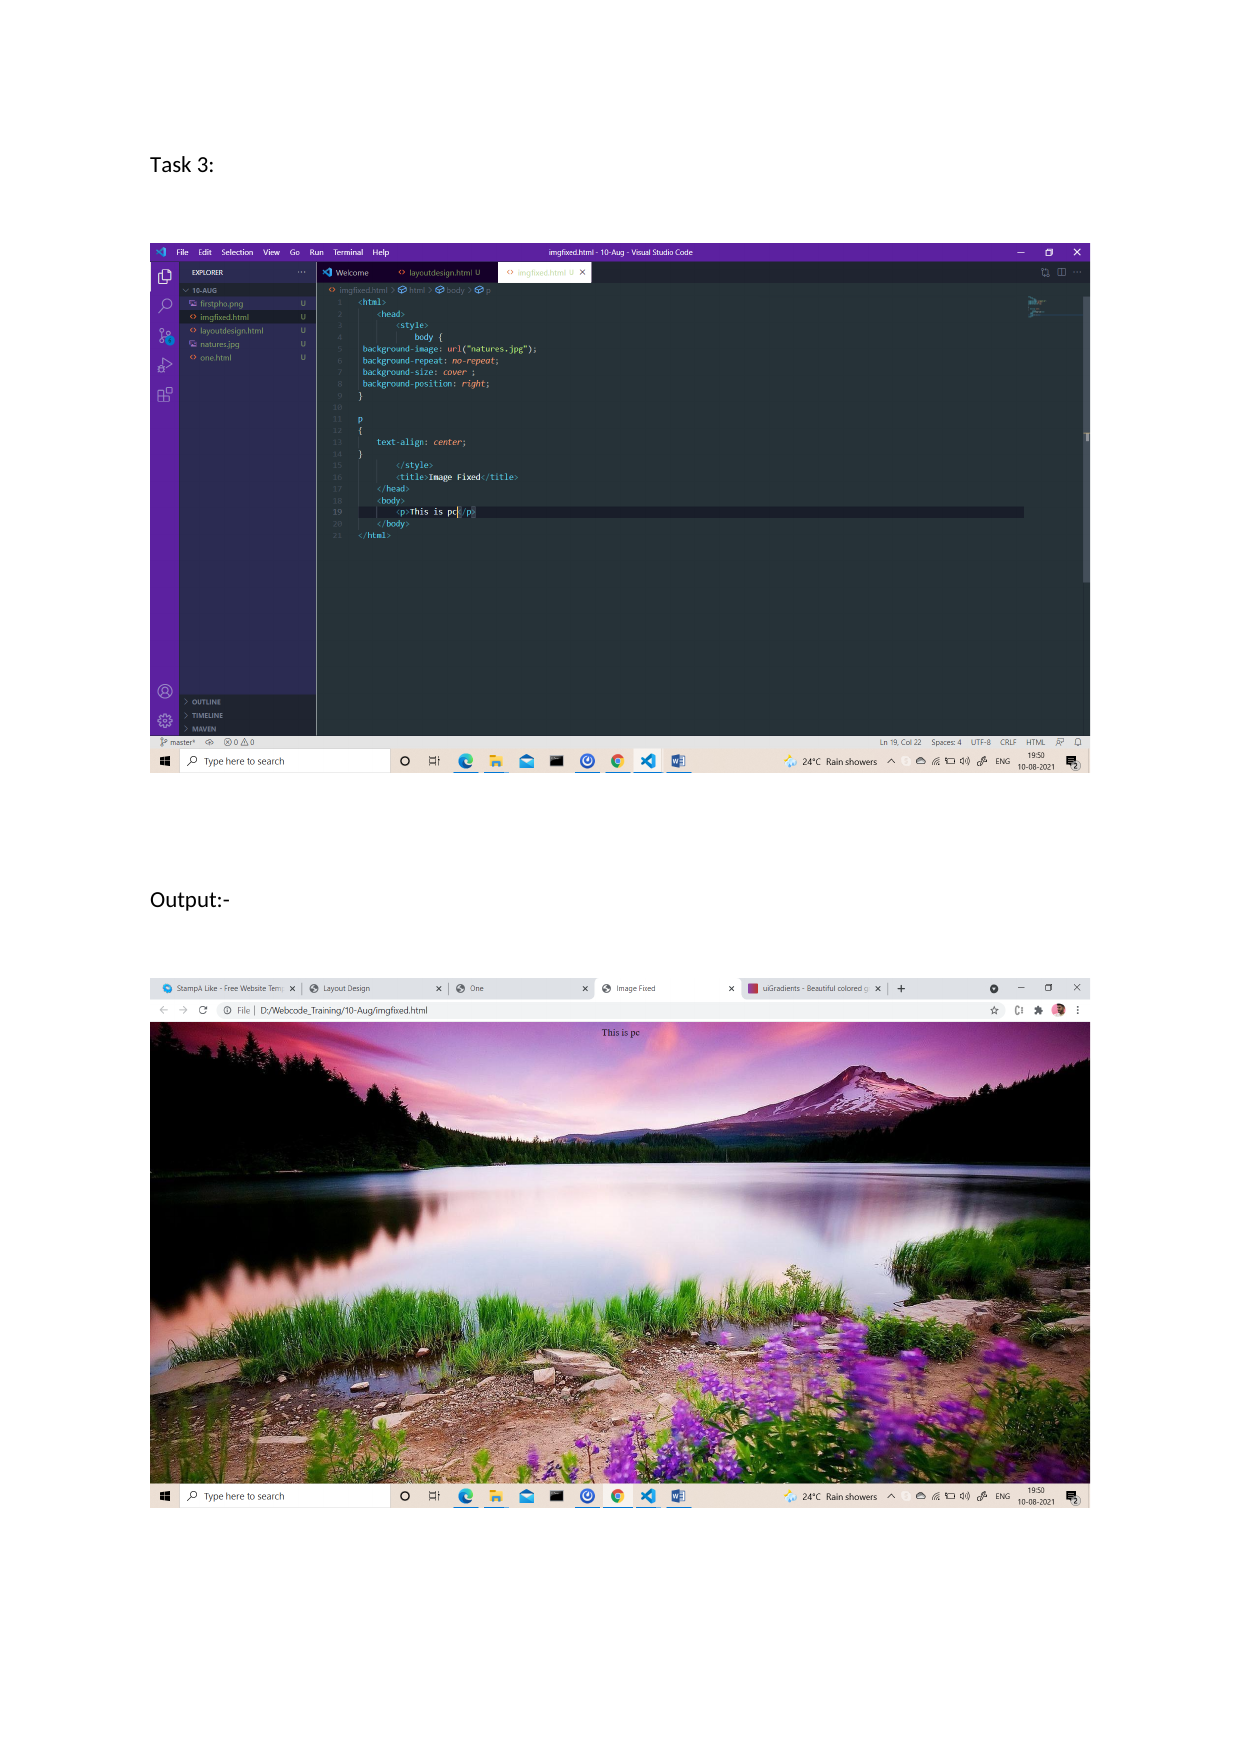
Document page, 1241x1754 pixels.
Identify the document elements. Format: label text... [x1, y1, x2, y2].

picture [150, 243, 1091, 773]
text Output:- [150, 885, 1090, 913]
picture [150, 978, 1091, 1508]
text Task 3: [150, 150, 1090, 178]
